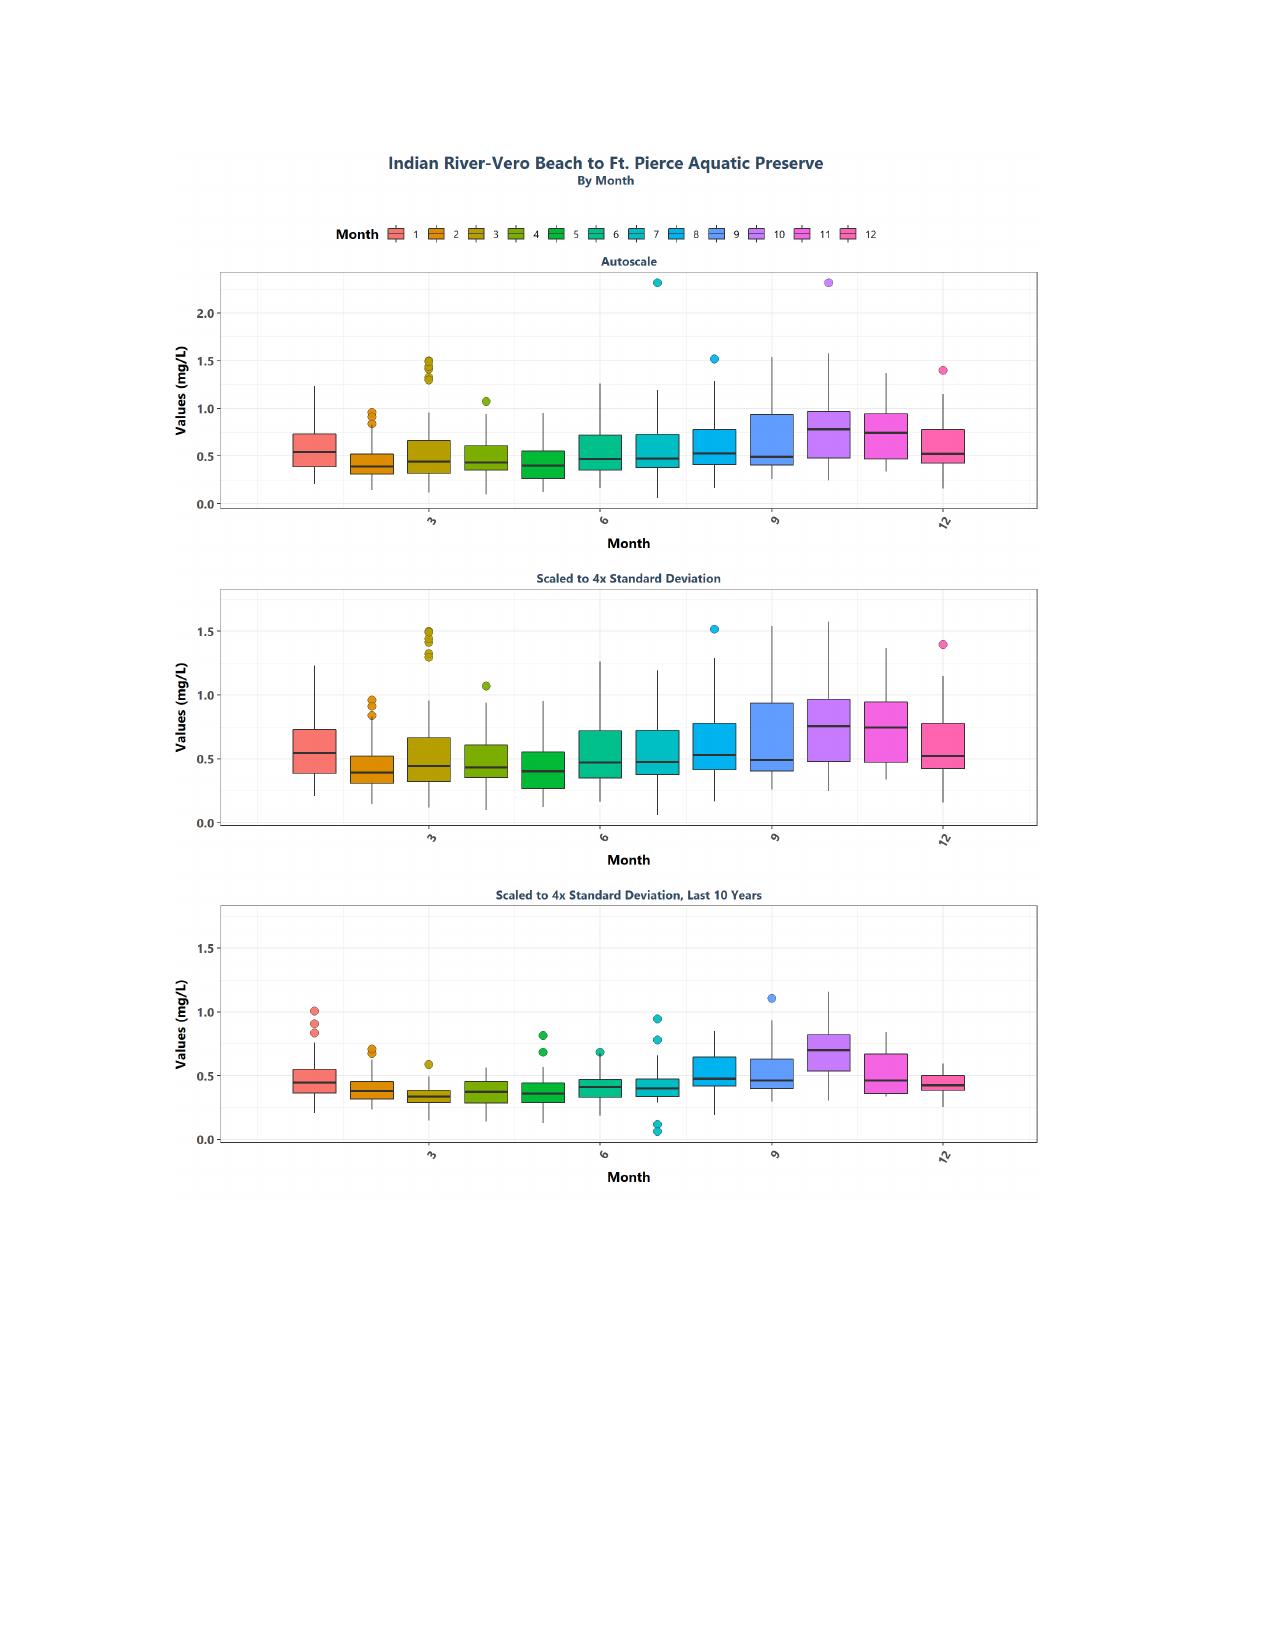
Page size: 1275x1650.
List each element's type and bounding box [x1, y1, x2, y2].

picture [168, 150, 1044, 1200]
